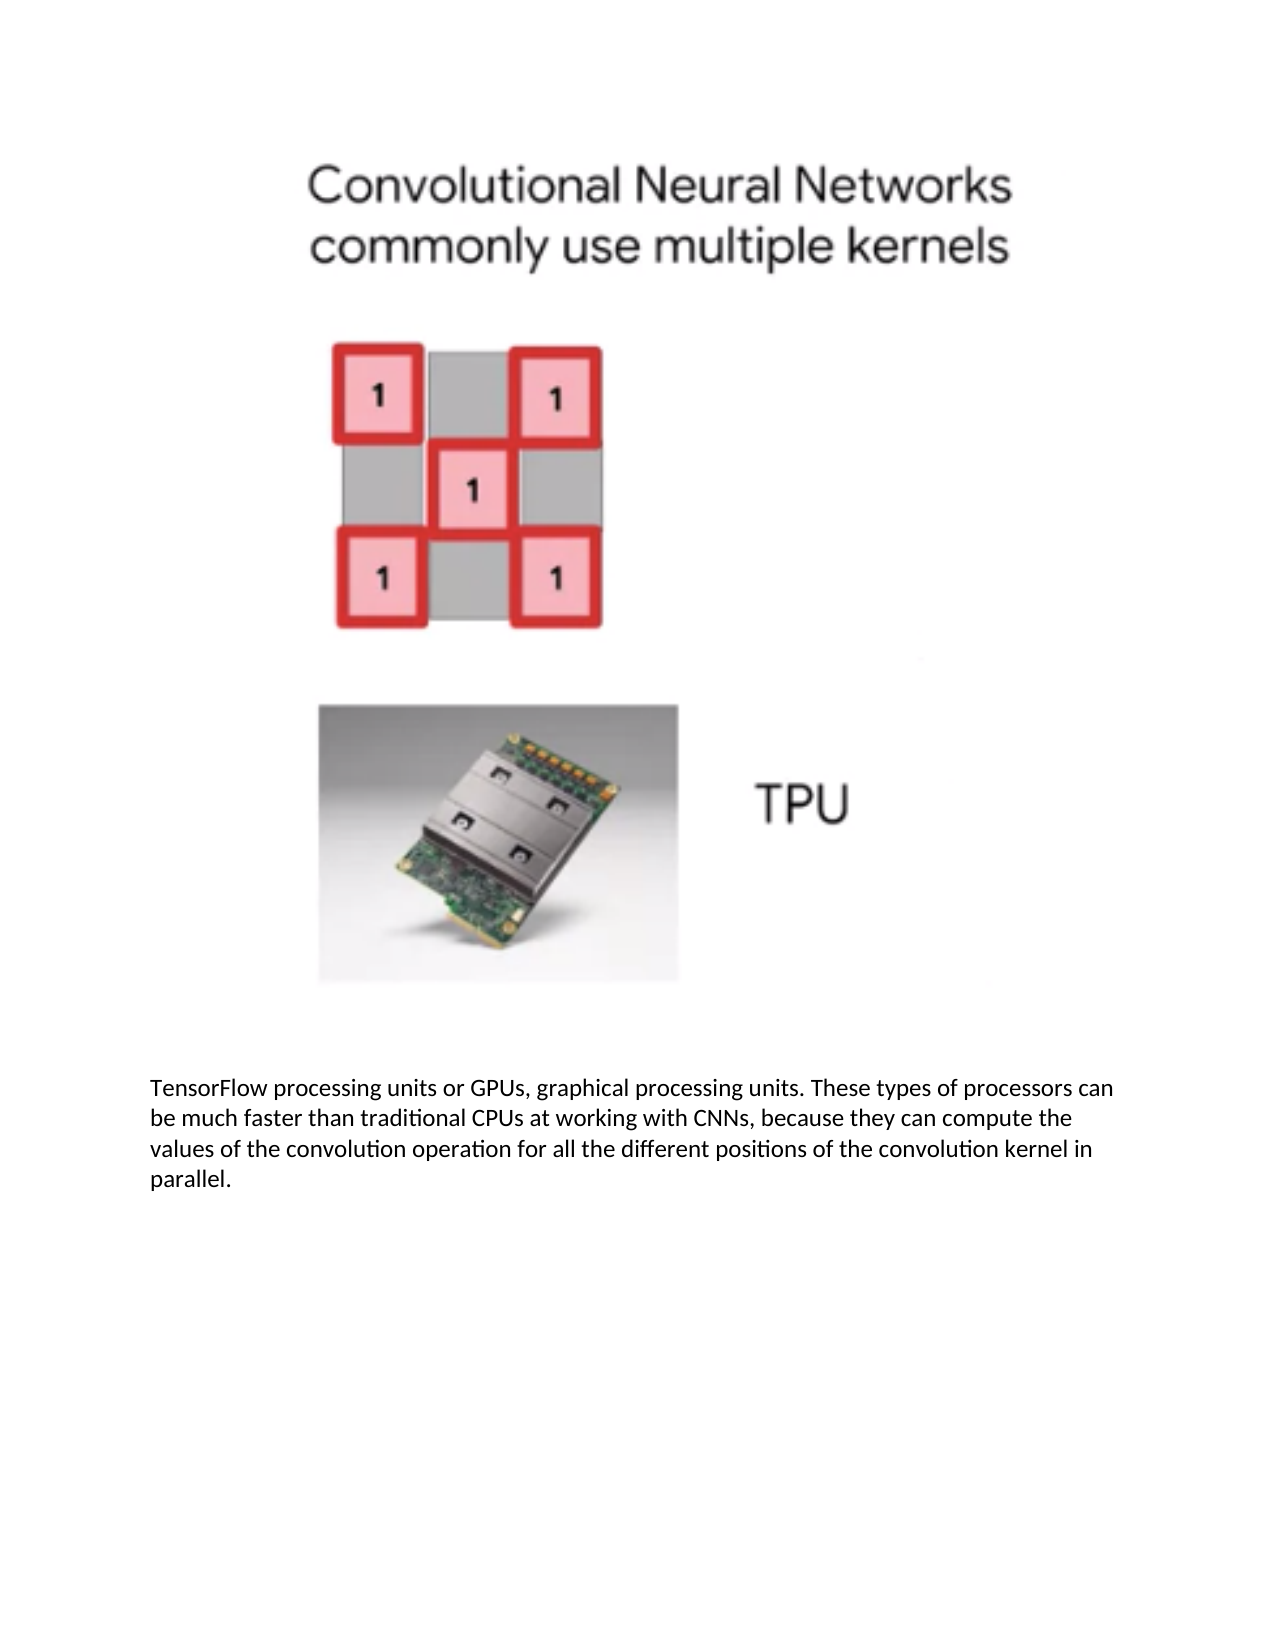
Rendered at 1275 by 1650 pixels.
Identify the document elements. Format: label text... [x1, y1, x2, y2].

text TensorFlow processing units or GPUs, graphical processing units. These types of processors can be much faster than traditional CPUs at working with CNNs, because they can compute the values of the convolution operation for all the different positions of the convolution kernel in parallel. [150, 1072, 1125, 1194]
picture [150, 150, 1094, 1042]
